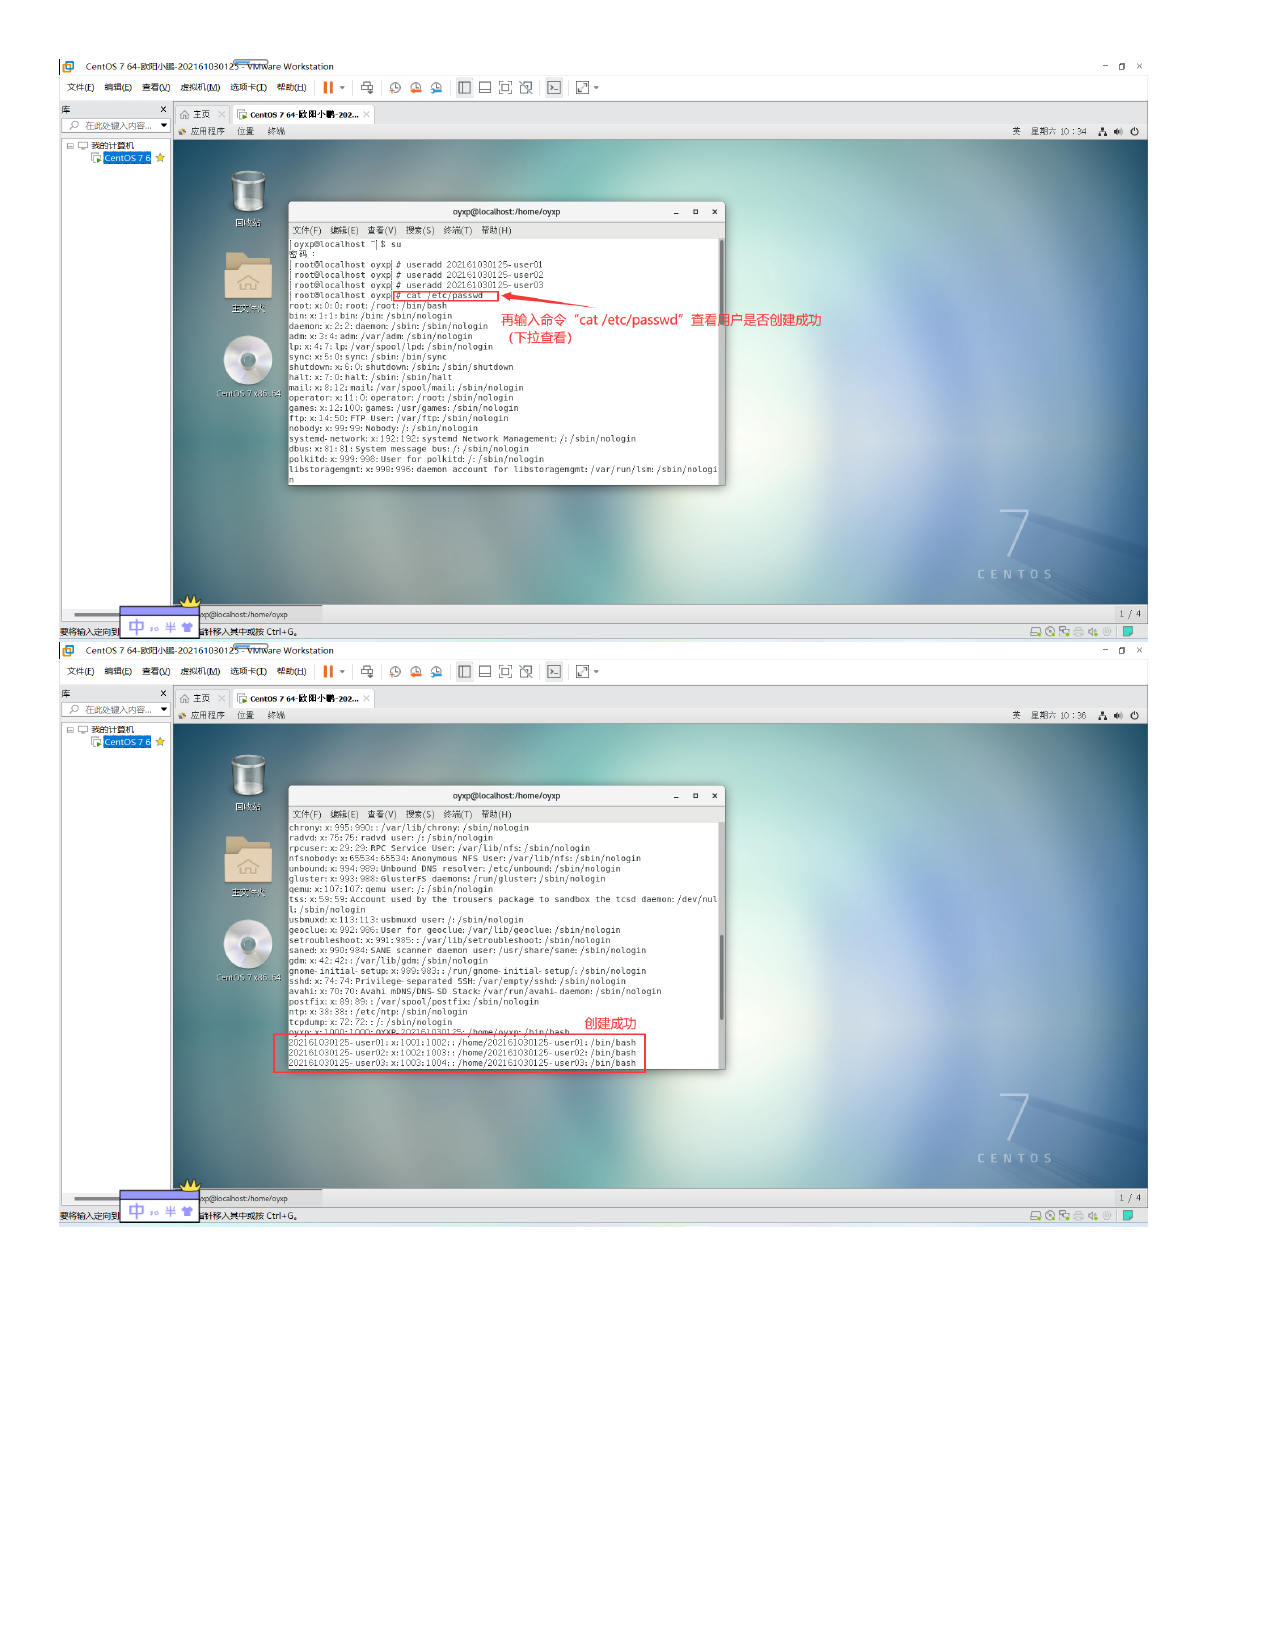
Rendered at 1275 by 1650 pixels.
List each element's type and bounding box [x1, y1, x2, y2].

picture [59, 59, 1148, 1227]
